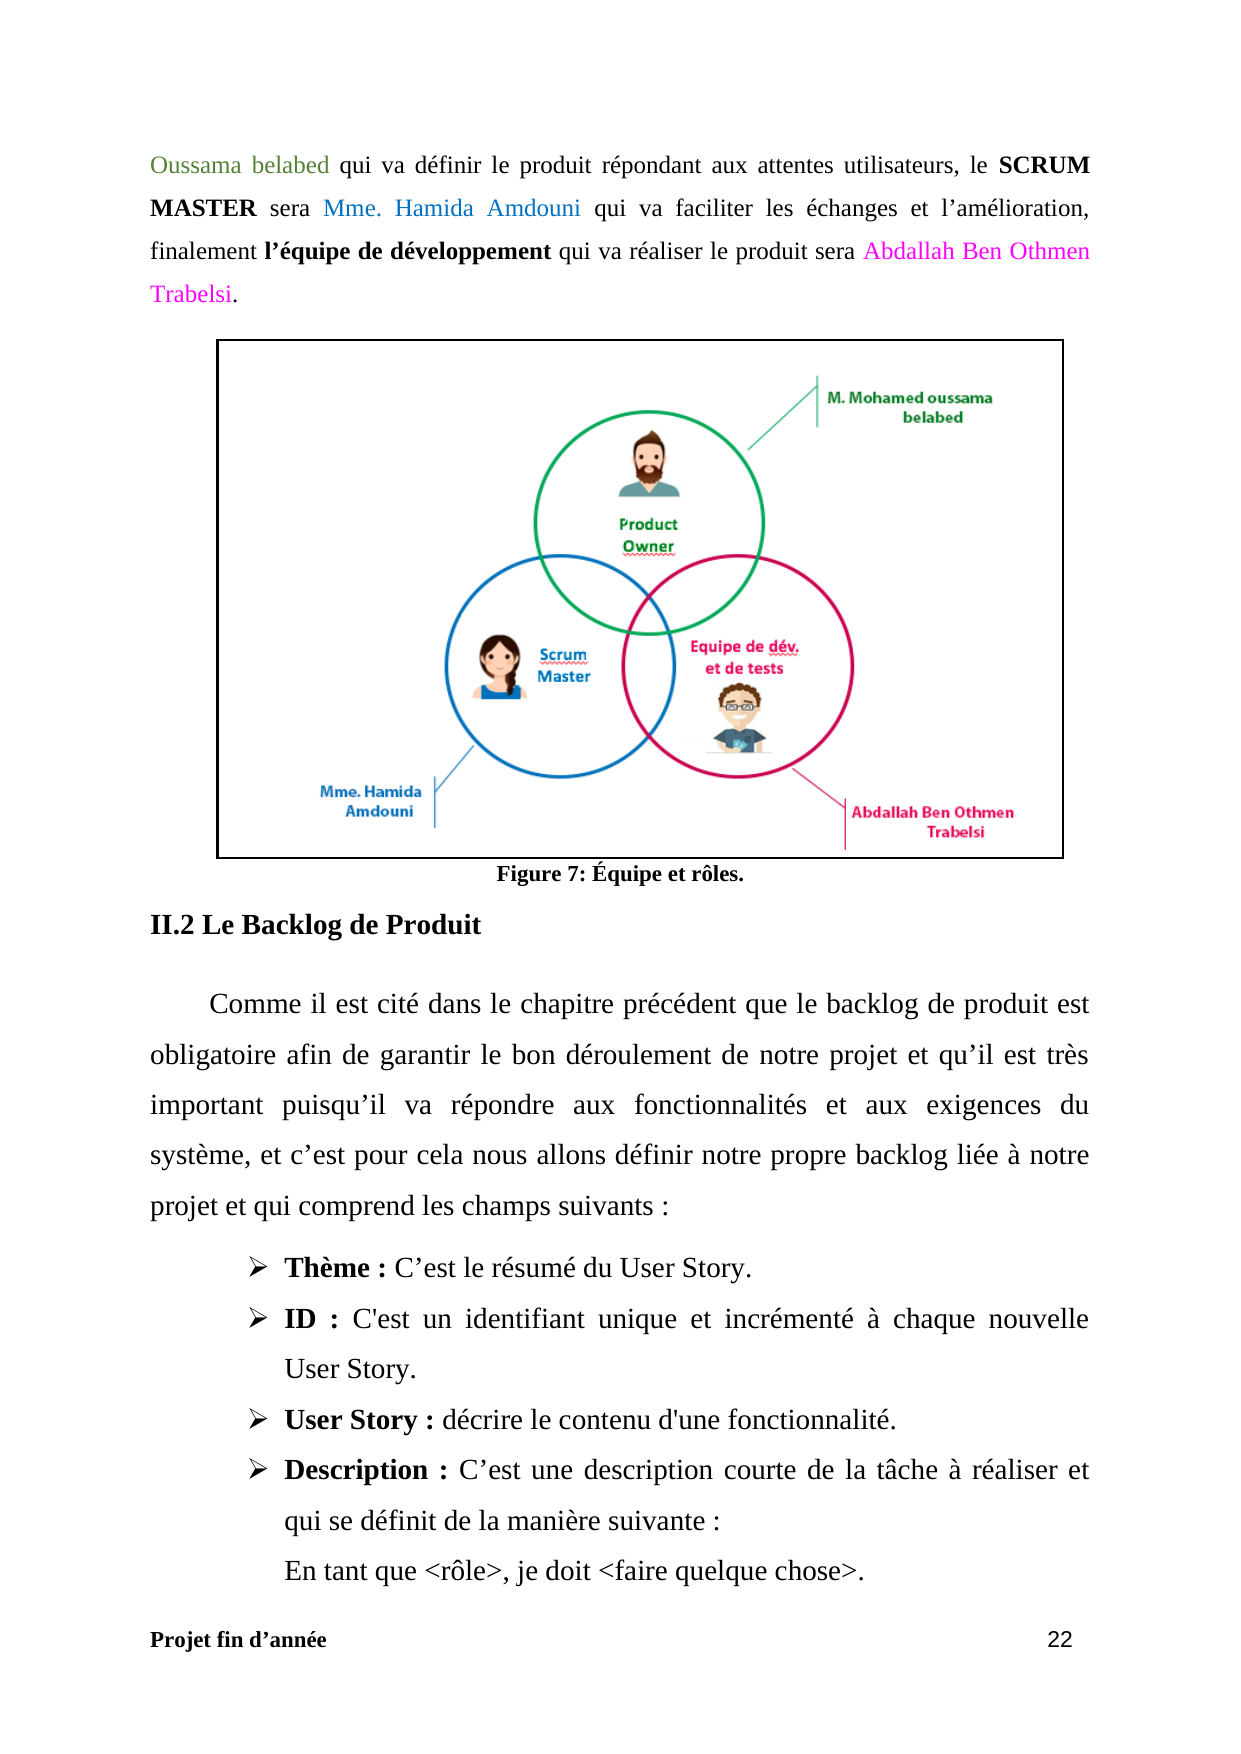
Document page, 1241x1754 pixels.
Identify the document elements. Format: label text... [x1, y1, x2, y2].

list User Story : décrire le contenu d'une fonctionnalité. [247, 1402, 1090, 1435]
list En tant que <rôle>, je doit <faire quelque chose>. [284, 1553, 1090, 1586]
list Description : C’est une description courte de la tâche à réaliser et qui se définit de la manière suivante : [247, 1452, 1090, 1536]
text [150, 150, 1090, 308]
subtitle II.2 Le Backlog de Produit [150, 907, 1090, 941]
list ID : C'est un identifiant unique et incrémenté à chaque nouvelle User Story. [247, 1301, 1090, 1385]
picture [219, 341, 1062, 857]
text Comme il est cité dans le chapitre précédent que le backlog de produit est obligatoire afin de garantir le bon déroulement de notre projet et qu’il est très important puisqu’il va répondre aux fonctionnalités et aux exigences du système, et c’est pour cela nous allons définir notre propre backlog liée à notre projet et qui comprend les champs suivants : [150, 987, 1090, 1221]
list Thème : C’est le résumé du User Story. [247, 1251, 1090, 1284]
